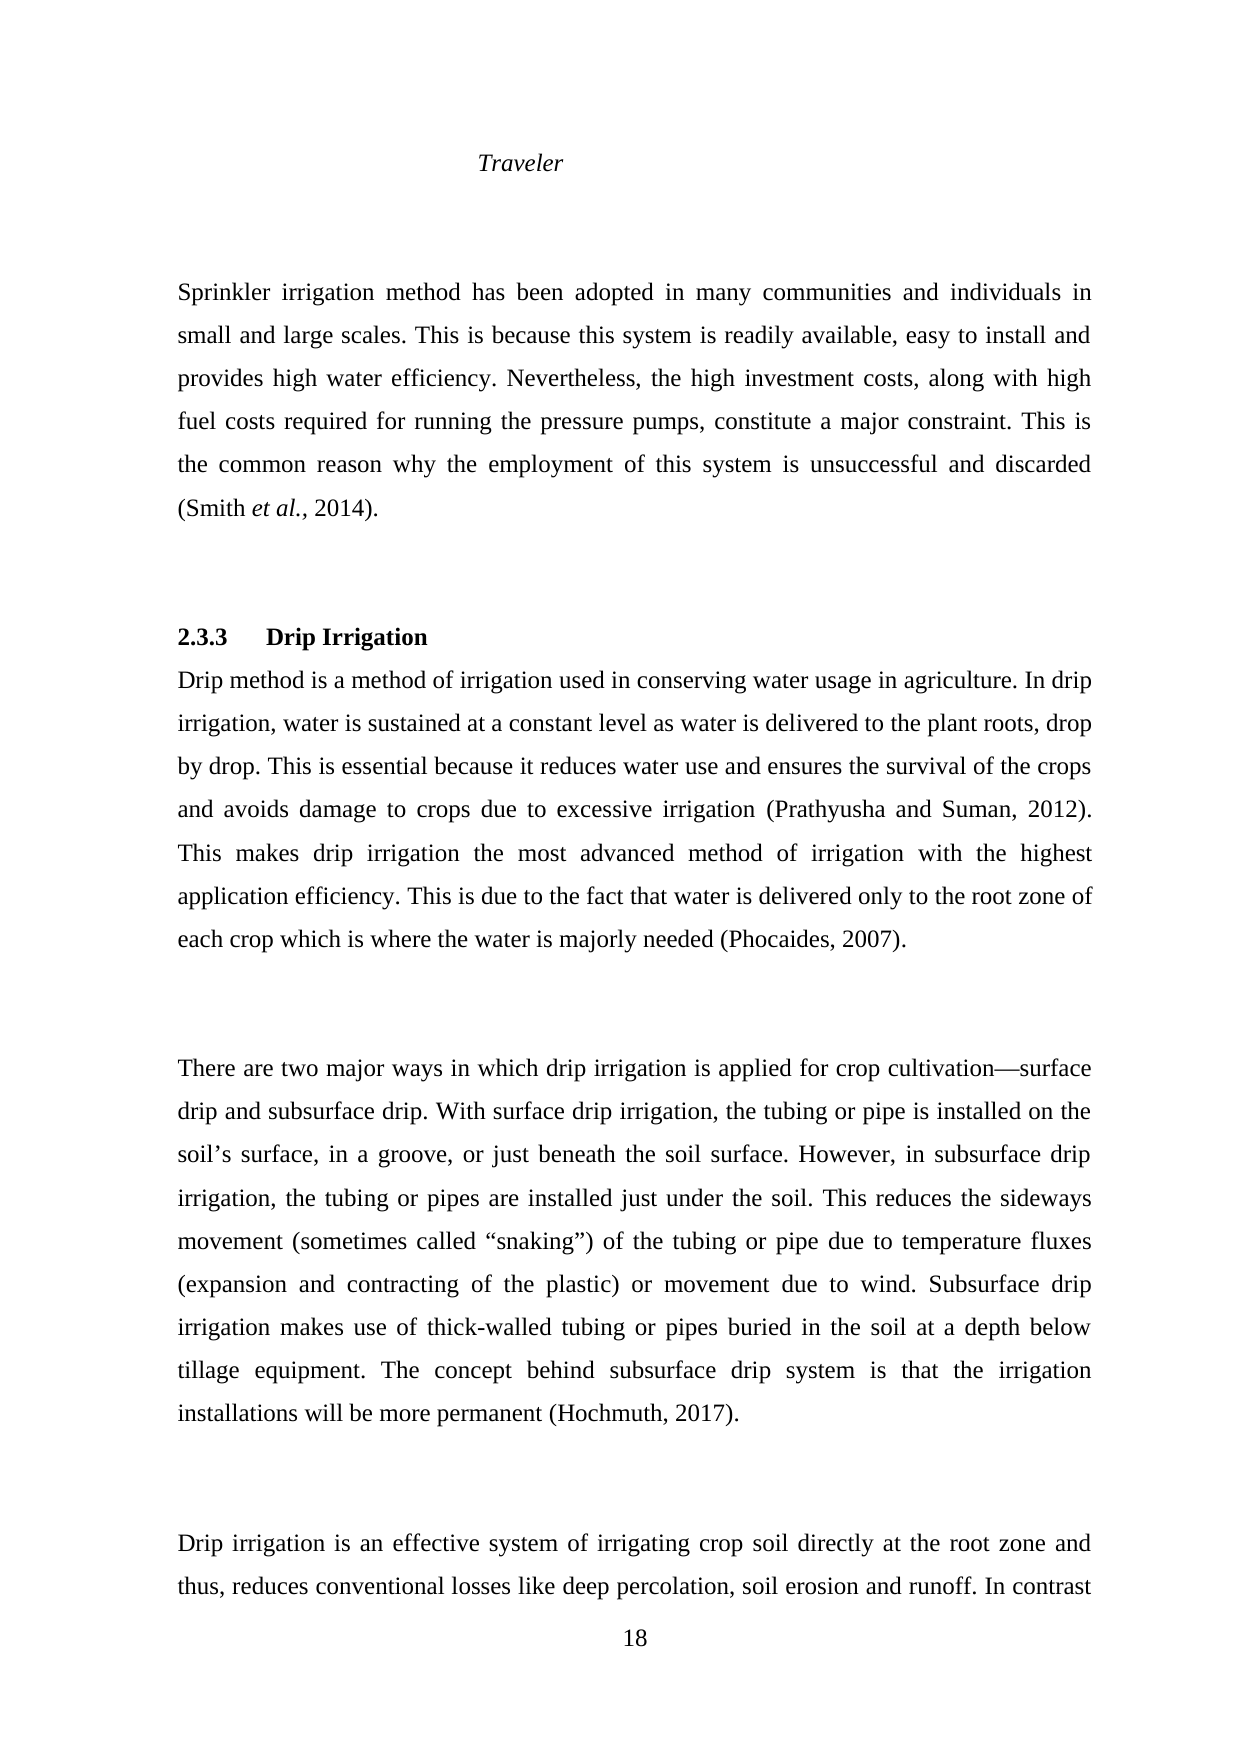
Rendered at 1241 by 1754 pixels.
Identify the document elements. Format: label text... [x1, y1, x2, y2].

text Drip method is a method of irrigation used in conserving water usage in agriculture. In drip irrigation, water is sustained at a constant level as water is delivered to the plant roots, drop by drop. This is essential because it reduces water use and ensures the survival of the crops and avoids damage to crops due to excessive irrigation (Prathyusha and Suman, 2012). This makes drip irrigation the most advanced method of irrigation with the highest application efficiency. This is due to the fact that water is delivered only to the root zone of each crop which is where the water is majorly needed (Phocaides, 2007). [177, 665, 1092, 953]
text There are two major ways in which drip irrigation is applied for crop cultivation—surface drip and subsurface drip. With surface drip irrigation, the tubing or pipe is installed on the soil’s surface, in a groove, or just beneath the soil surface. However, in subsurface drip irrigation, the tubing or pipes are installed just under the soil. This reduces the sideways movement (sometimes called “snaking”) of the tubing or pipe due to temperature fluxes (expansion and contracting of the plastic) or movement due to wind. Subsurface drip irrigation makes use of thick-walled tubing or pipes buried in the soil at a depth below tillage equipment. The concept behind subsurface drip system is that the irrigation installations will be more permanent (Hochmuth, 2017). [177, 1053, 1092, 1427]
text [177, 1528, 1092, 1599]
subtitle 2.3.3 Drip Irrigation [177, 622, 1092, 651]
text Sprinkler irrigation method has been adopted in many communities and individuals in small and large scales. This is because this system is readily available, easy to install and provides high water efficiency. Nevertheless, the high investment costs, along with high fuel costs required for running the pressure pumps, constitute a major constraint. This is the common reason why the employment of this system is unsuccessful and discarded (Smith et al., 2014). [177, 277, 1092, 521]
text Traveler [402, 148, 1092, 176]
